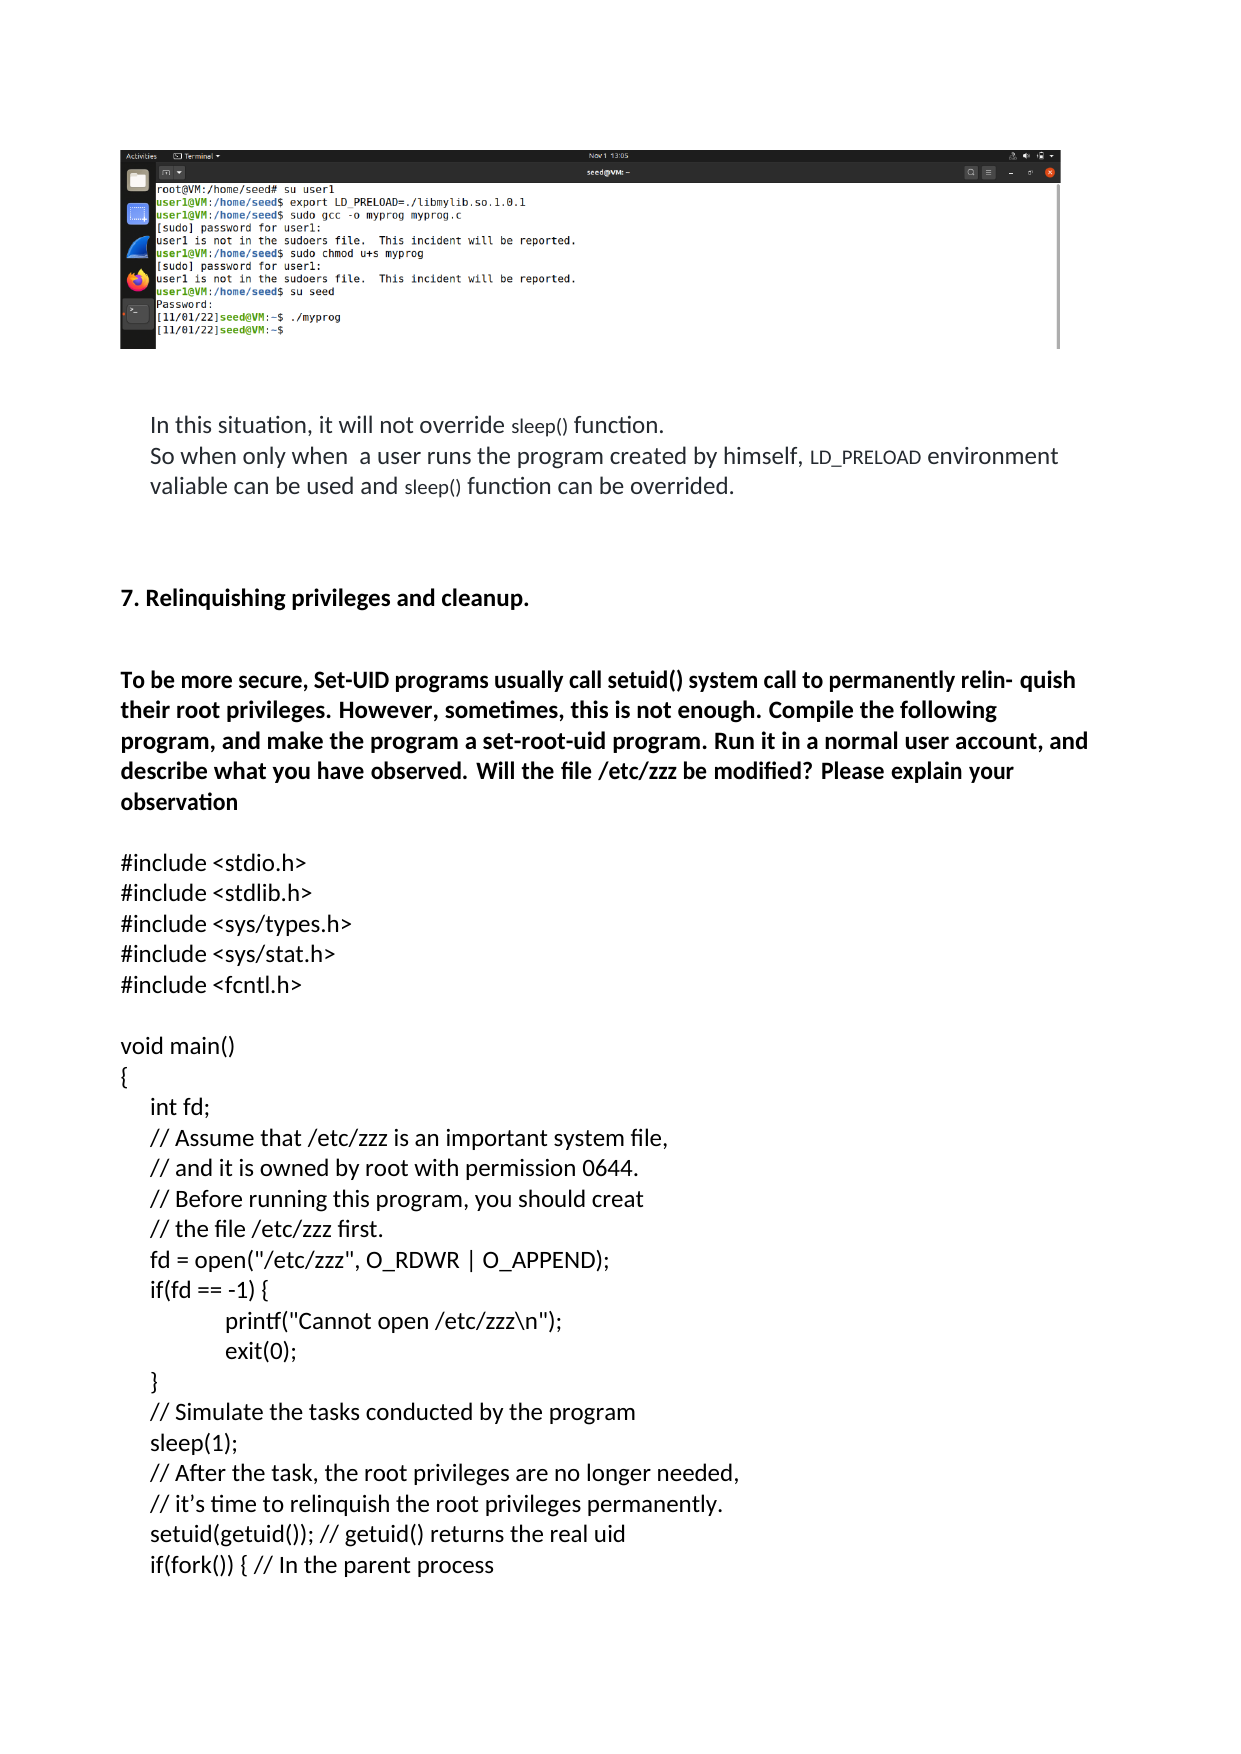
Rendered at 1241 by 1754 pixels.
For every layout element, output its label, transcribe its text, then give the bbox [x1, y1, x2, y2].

text // it’s time to relinquish the root privileges permanently. [120, 1488, 1090, 1518]
text if(fork()) { // In the parent process [120, 1549, 1090, 1579]
text printf("Cannot open /etc/zzz\n"); [120, 1305, 1090, 1335]
text // Before running this program, you should creat [120, 1183, 1090, 1213]
text int fd; [120, 1091, 1090, 1122]
text // Simulate the tasks conducted by the program [120, 1396, 1090, 1427]
text #include <sys/stat.h> [120, 939, 1090, 969]
text #include <fcntl.h> [120, 969, 1090, 1000]
text void main() [120, 1030, 1090, 1061]
text // and it is owned by root with permission 0644. [120, 1152, 1090, 1183]
text // Assume that /etc/zzz is an important system file, [120, 1122, 1090, 1152]
text To be more secure, Set-UID programs usually call setuid() system call to permanently relin- quish their root privileges. However, sometimes, this is not enough. Compile the following program, and make the program a set-root-uid program. Run it in a normal user account, and describe what you have observed. Will the file /etc/zzz be modified? Please explain your observation [120, 664, 1090, 817]
text sleep(1); [120, 1427, 1090, 1457]
text In this situation, it will not override sleep() function. [150, 409, 1090, 440]
picture [120, 150, 1061, 349]
text } [120, 1366, 1090, 1396]
text exit(0); [120, 1335, 1090, 1366]
text // the file /etc/zzz first. [120, 1213, 1090, 1244]
text { [120, 1061, 1090, 1091]
text #include <stdlib.h> [120, 878, 1090, 908]
text // After the task, the root privileges are no longer needed, [120, 1457, 1090, 1488]
text setuid(getuid()); // getuid() returns the real uid [120, 1518, 1090, 1549]
text #include <sys/types.h> [120, 908, 1090, 939]
text if(fd == -1) { [120, 1274, 1090, 1305]
text #include <stdio.h> [120, 847, 1090, 878]
subtitle 7. Relinquishing privileges and cleanup. [120, 582, 1090, 613]
text fd = open("/etc/zzz", O_RDWR | O_APPEND); [120, 1244, 1090, 1274]
text So when only when a user runs the program created by himself, LD_PRELOAD environment valiable can be used and sleep() function can be overrided. [150, 440, 1090, 501]
